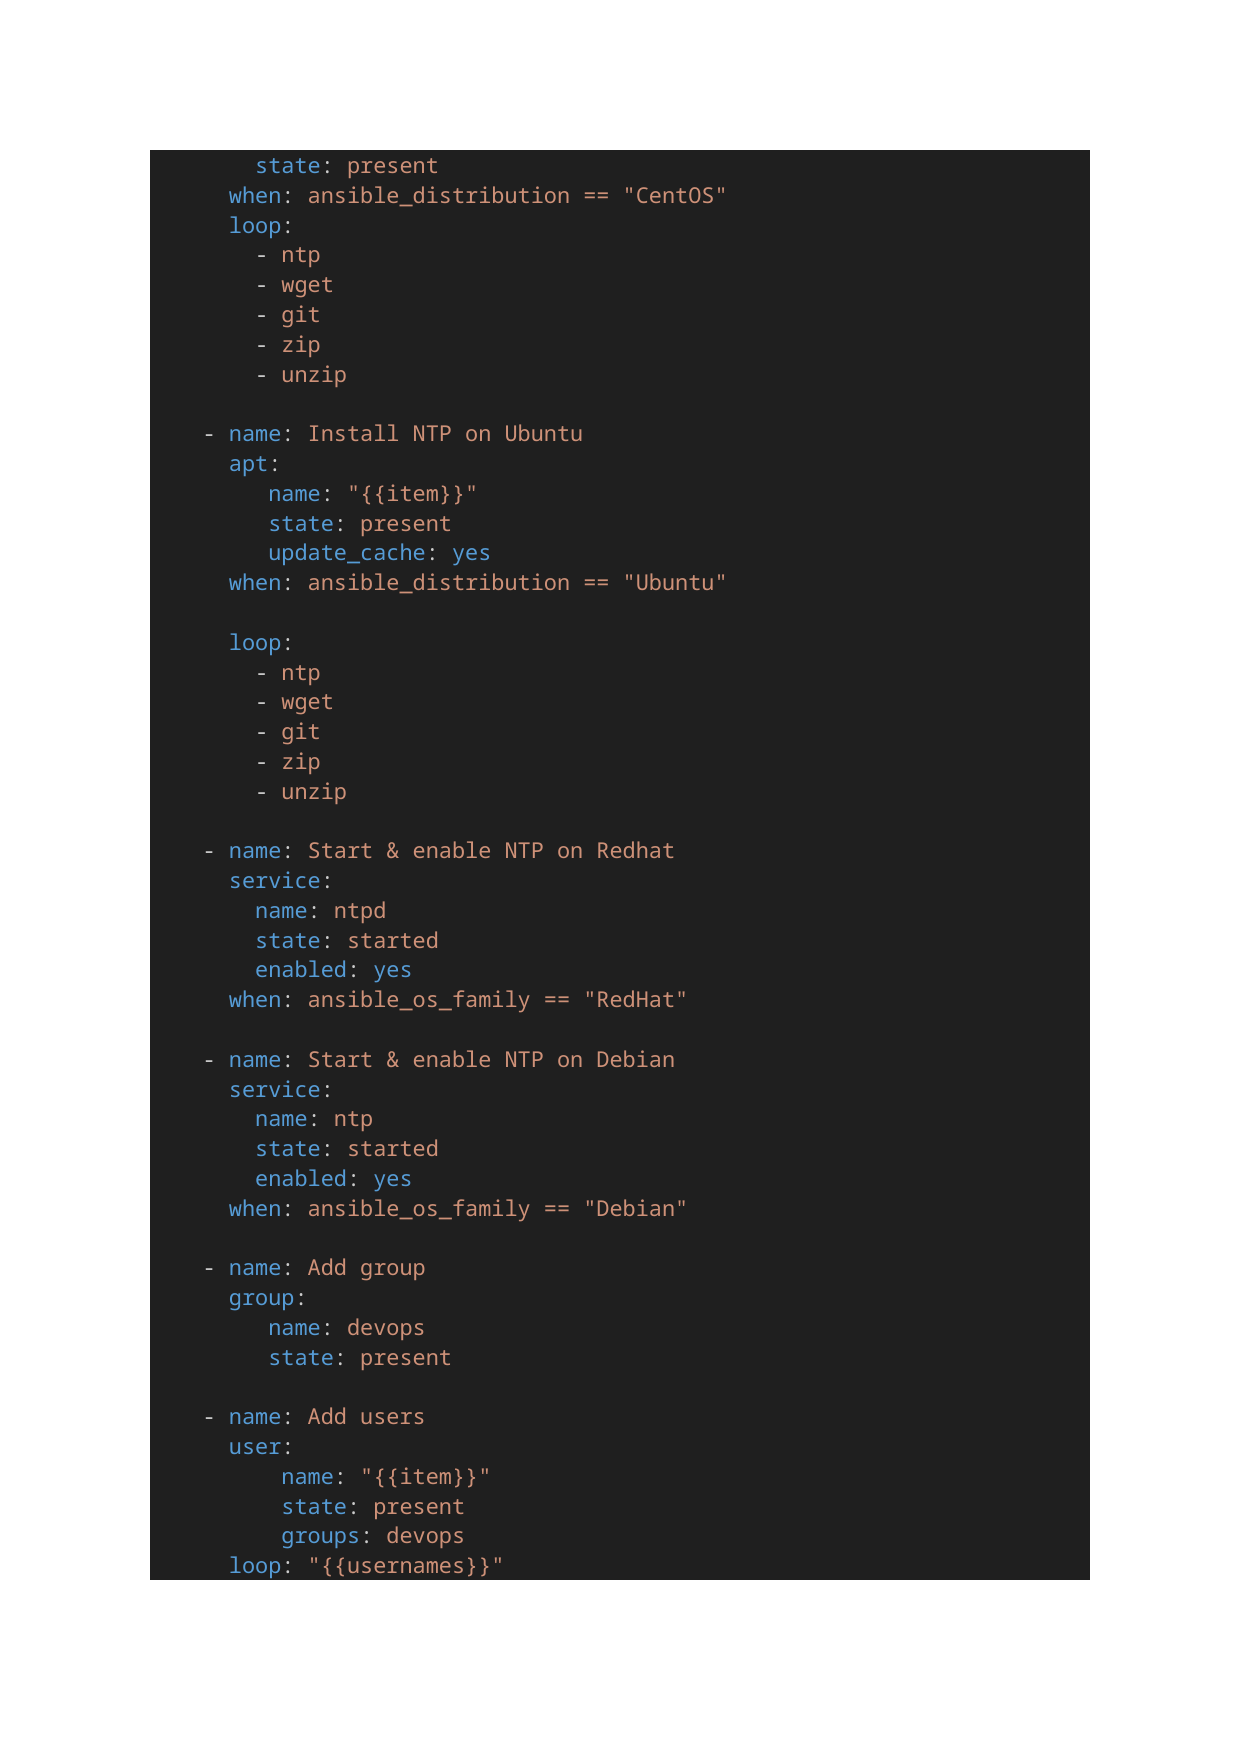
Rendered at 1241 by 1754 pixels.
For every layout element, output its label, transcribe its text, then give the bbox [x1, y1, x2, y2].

text user: [150, 1431, 1090, 1461]
text - unzip [150, 776, 1090, 805]
text - zip [150, 746, 1090, 776]
text name: ntp [150, 1103, 1090, 1133]
text - ntp [150, 239, 1090, 269]
text state: present [150, 507, 1090, 537]
text name: devops [150, 1312, 1090, 1342]
text name: "{{item}}" [150, 1461, 1090, 1491]
text apt: [150, 448, 1090, 478]
text enabled: yes [150, 1163, 1090, 1193]
text when: ansible_distribution == "CentOS" [150, 180, 1090, 209]
text - wget [150, 269, 1090, 299]
text service: [150, 865, 1090, 895]
text - wget [150, 686, 1090, 716]
text - name: Add group [150, 1252, 1090, 1282]
text name: "{{item}}" [150, 478, 1090, 507]
text - zip [150, 329, 1090, 358]
text - ntp [150, 656, 1090, 686]
text - name: Install NTP on Ubuntu [150, 418, 1090, 448]
text - name: Start & enable NTP on Redhat [150, 835, 1090, 865]
text - git [150, 716, 1090, 746]
text state: present [150, 1342, 1090, 1371]
text service: [150, 1073, 1090, 1103]
text state: present [150, 150, 1090, 180]
text loop: [150, 209, 1090, 239]
text update_cache: yes [150, 537, 1090, 567]
text - name: Add users [150, 1401, 1090, 1431]
text loop: "{{usernames}}" [150, 1550, 1090, 1580]
text enabled: yes [150, 954, 1090, 984]
text when: ansible_os_family == "Debian" [150, 1193, 1090, 1222]
text state: present [150, 1491, 1090, 1520]
text - unzip [150, 358, 1090, 388]
text when: ansible_os_family == "RedHat" [150, 984, 1090, 1014]
text group: [150, 1282, 1090, 1312]
text groups: devops [150, 1520, 1090, 1550]
text state: started [150, 1133, 1090, 1163]
text state: started [150, 924, 1090, 954]
text - git [150, 299, 1090, 329]
text name: ntpd [150, 895, 1090, 924]
text - name: Start & enable NTP on Debian [150, 1044, 1090, 1073]
text when: ansible_distribution == "Ubuntu" [150, 567, 1090, 597]
text loop: [150, 627, 1090, 656]
